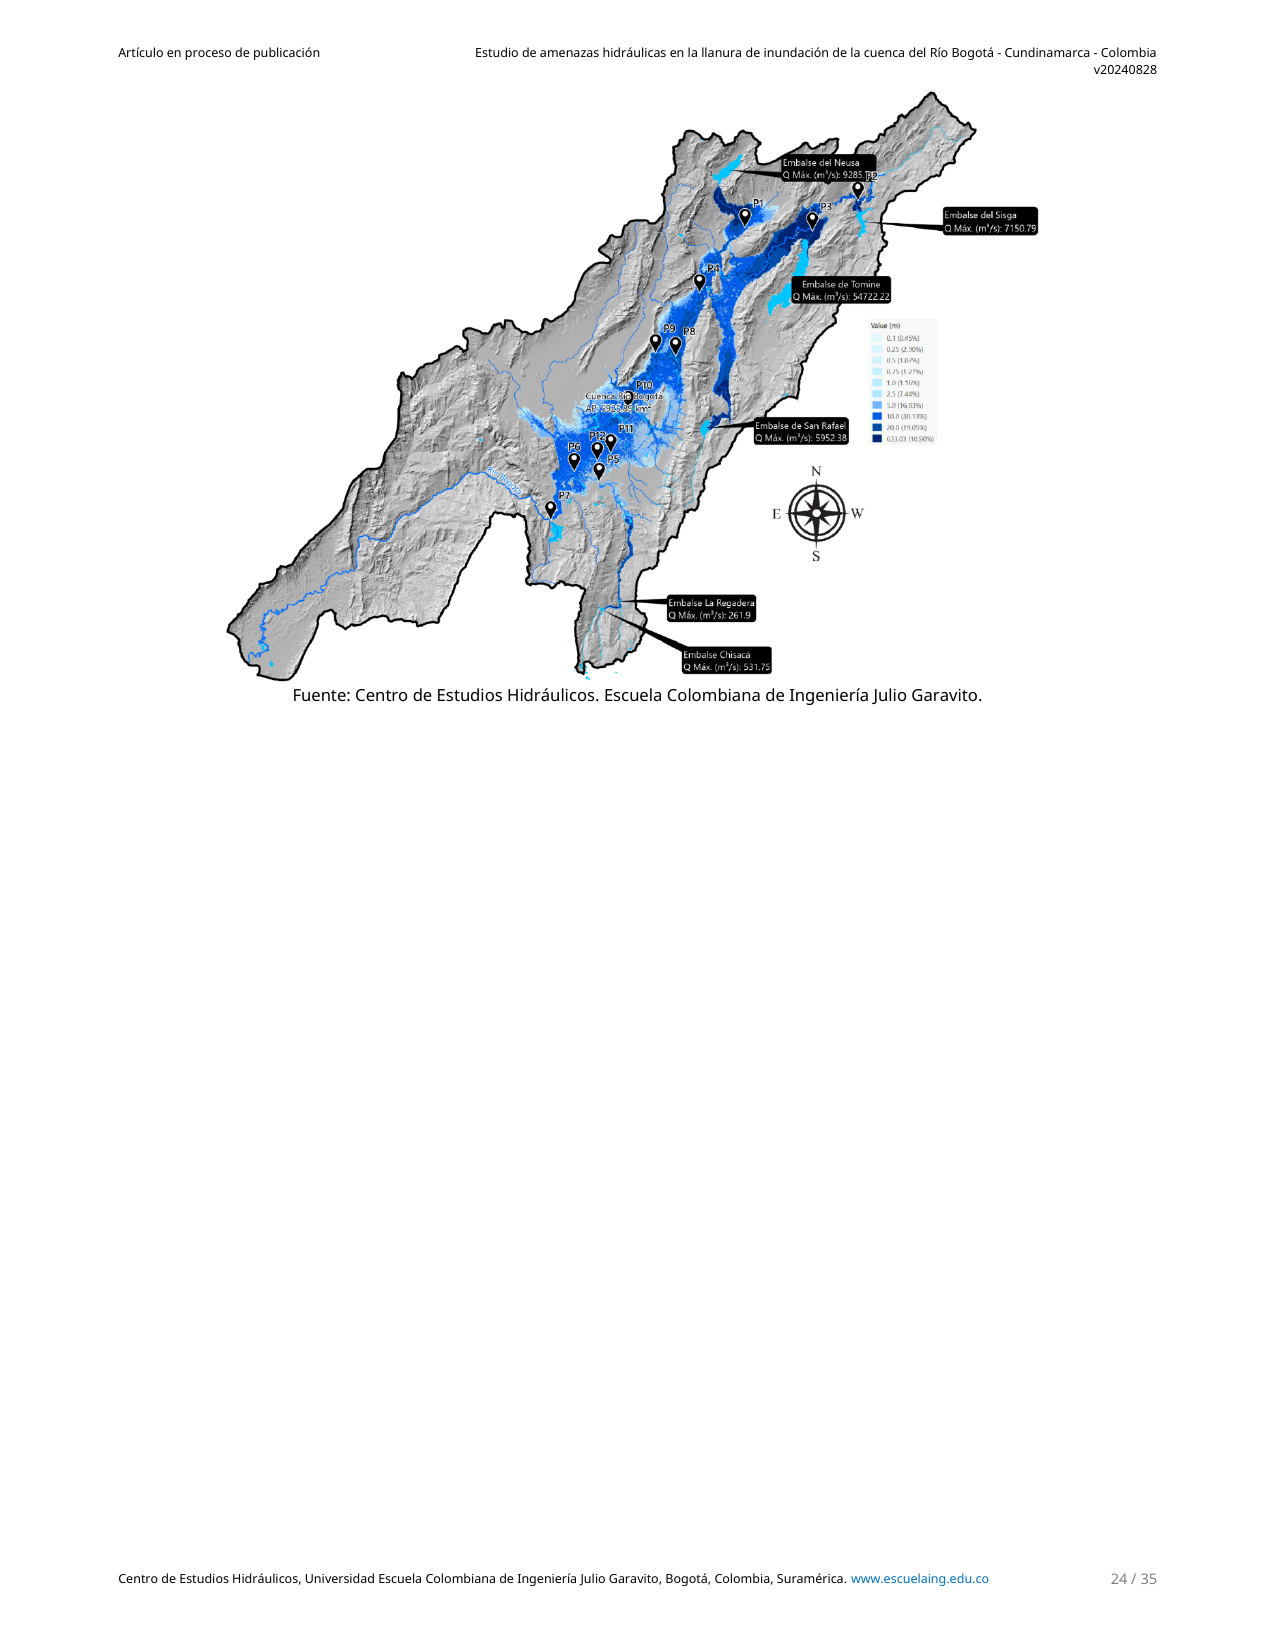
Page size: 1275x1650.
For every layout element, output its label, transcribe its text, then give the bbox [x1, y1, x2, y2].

picture [224, 89, 1051, 684]
text Fuente: Centro de Estudios Hidráulicos. Escuela Colombiana de Ingeniería Julio Garavito. [118, 683, 1157, 706]
